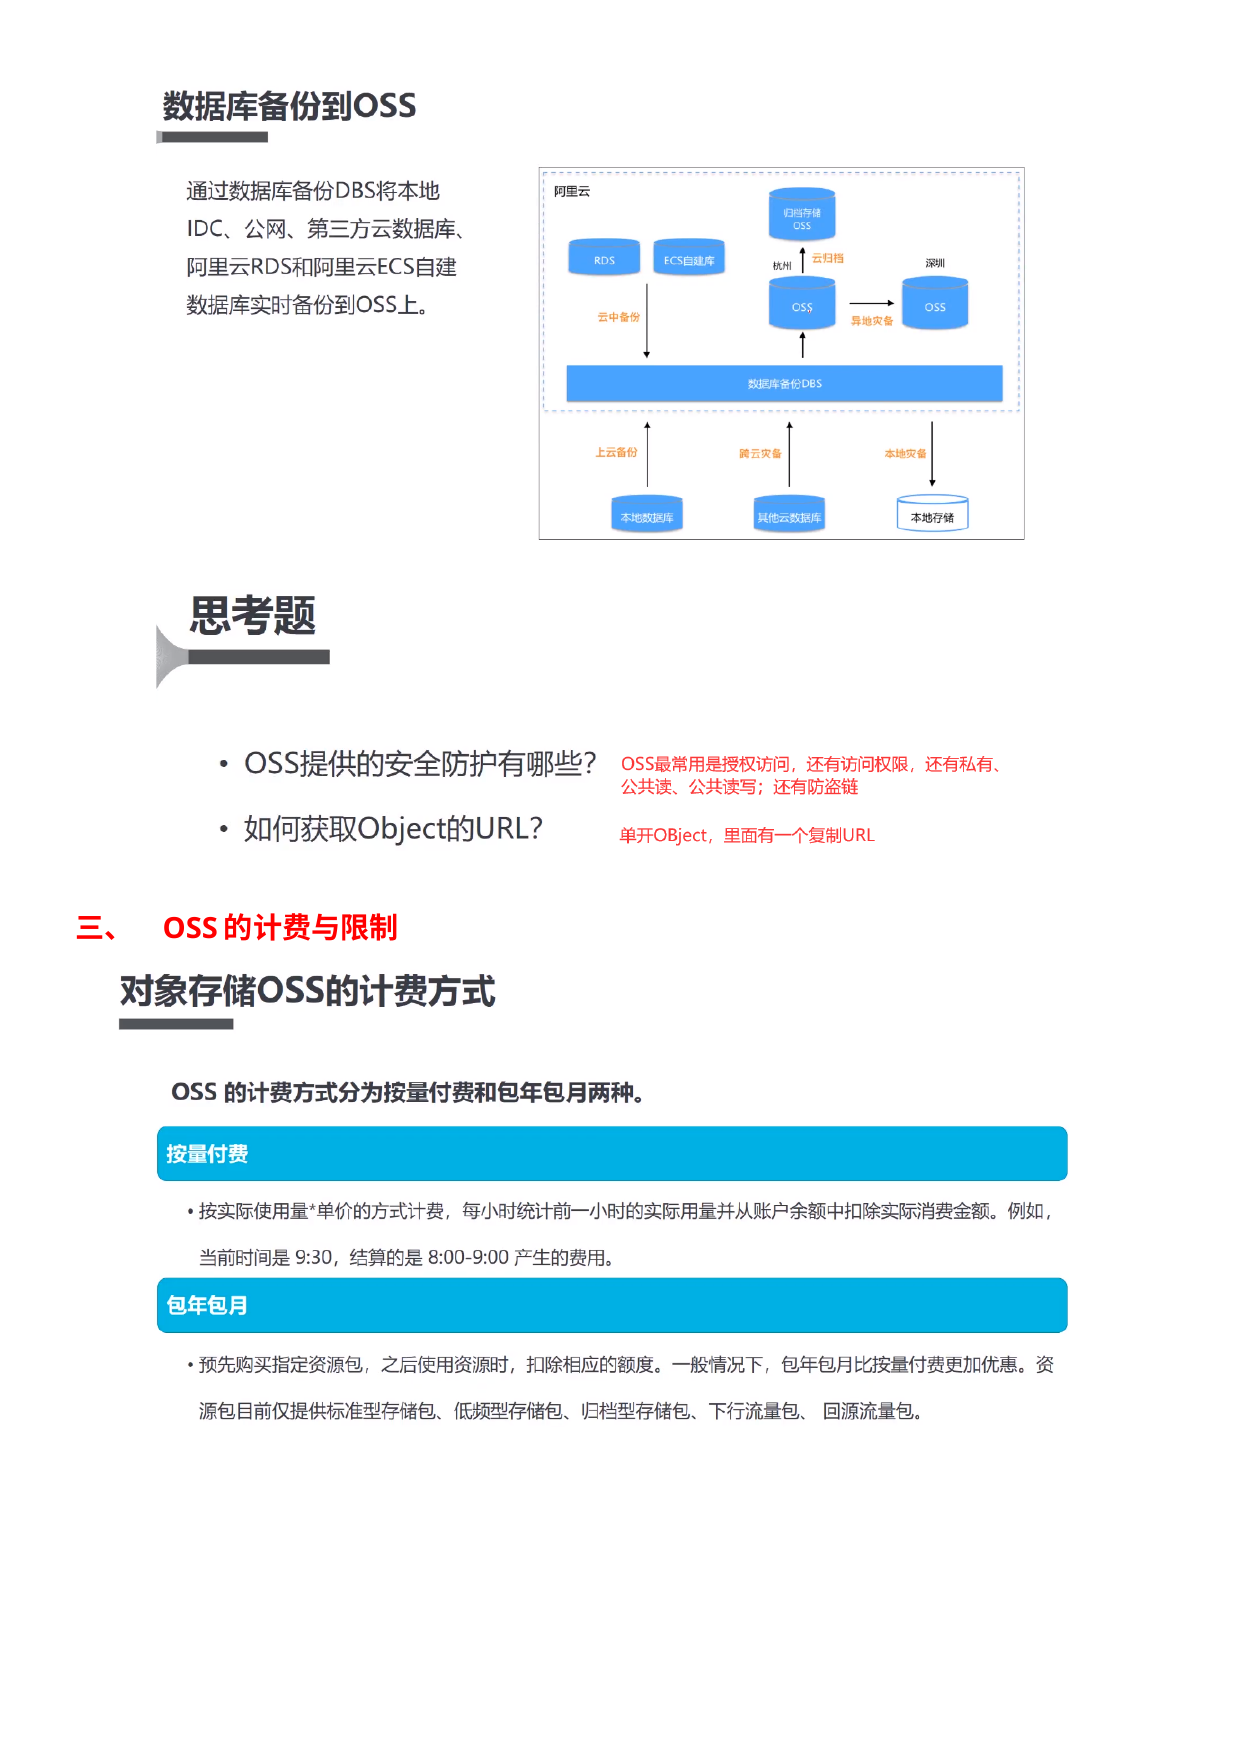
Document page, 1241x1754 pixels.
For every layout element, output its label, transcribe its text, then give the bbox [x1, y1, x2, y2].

list OSS的计费与限制 [75, 893, 1165, 958]
picture [156, 568, 1028, 867]
picture [118, 958, 1077, 1428]
picture [156, 80, 1032, 544]
